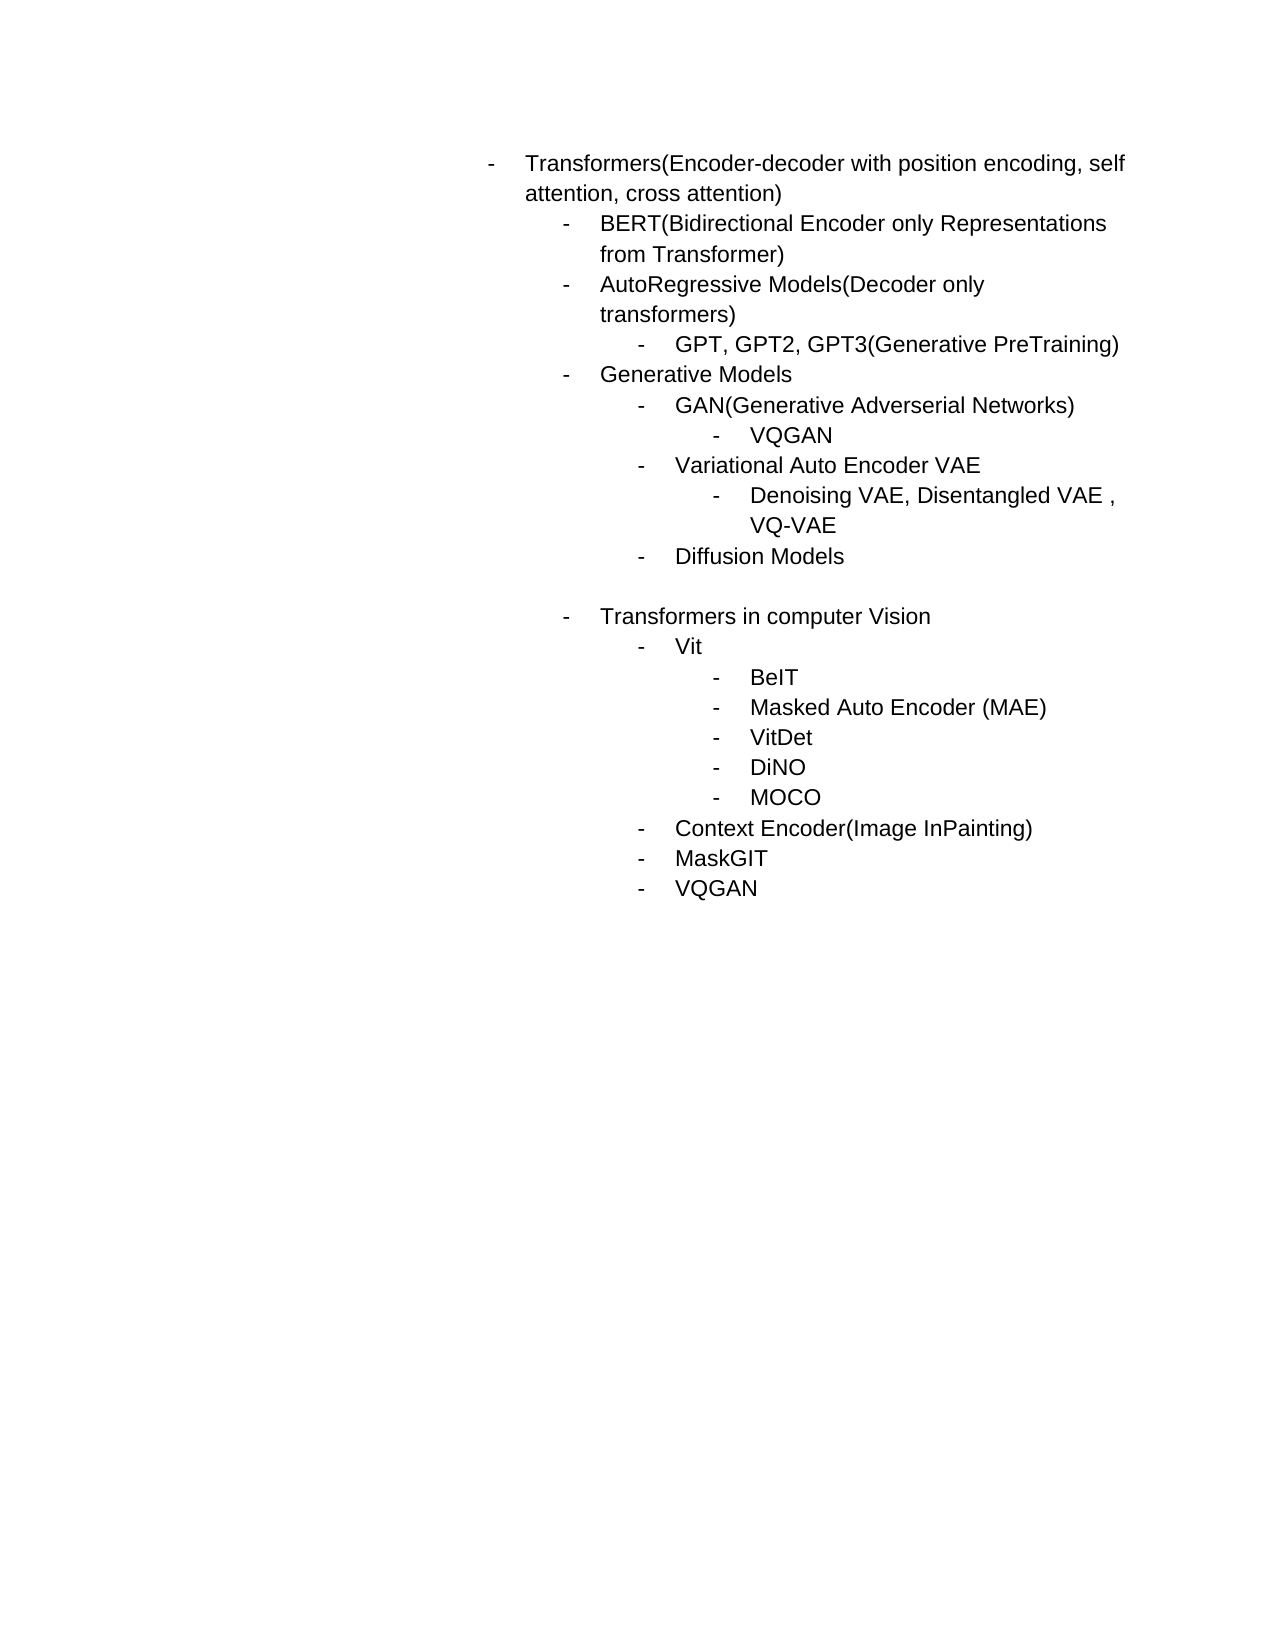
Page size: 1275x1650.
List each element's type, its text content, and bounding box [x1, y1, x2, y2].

list Generative Models [562, 361, 1125, 388]
list Transformers in computer Vision [562, 603, 1125, 629]
list BeIT [712, 663, 1125, 690]
list DiNO [712, 754, 1125, 781]
list VitDet [712, 724, 1125, 750]
list MOCO [712, 784, 1125, 811]
list Masked Auto Encoder (MAE) [712, 694, 1125, 720]
list Diffusion Models [637, 543, 1125, 569]
list VQGAN [637, 875, 1125, 901]
list BERT(Bidirectional Encoder only Representations from Transformer) [562, 210, 1125, 267]
list MaskGIT [637, 845, 1125, 871]
list VQGAN [712, 422, 1125, 448]
list Variational Auto Encoder VAE [637, 452, 1125, 478]
list Denoising VAE, Disentangled VAE , VQ-VAE [712, 482, 1125, 539]
list GPT, GPT2, GPT3(Generative PreTraining) [637, 331, 1125, 358]
list AutoRegressive Models(Decoder only transformers) [562, 271, 1125, 327]
list Context Encoder(Image InPainting) [637, 814, 1125, 841]
list GAN(Generative Adverserial Networks) [637, 392, 1125, 418]
list Vit [637, 633, 1125, 660]
list Transformers(Encoder-decoder with position encoding, self attention, cross attention) [487, 150, 1125, 207]
